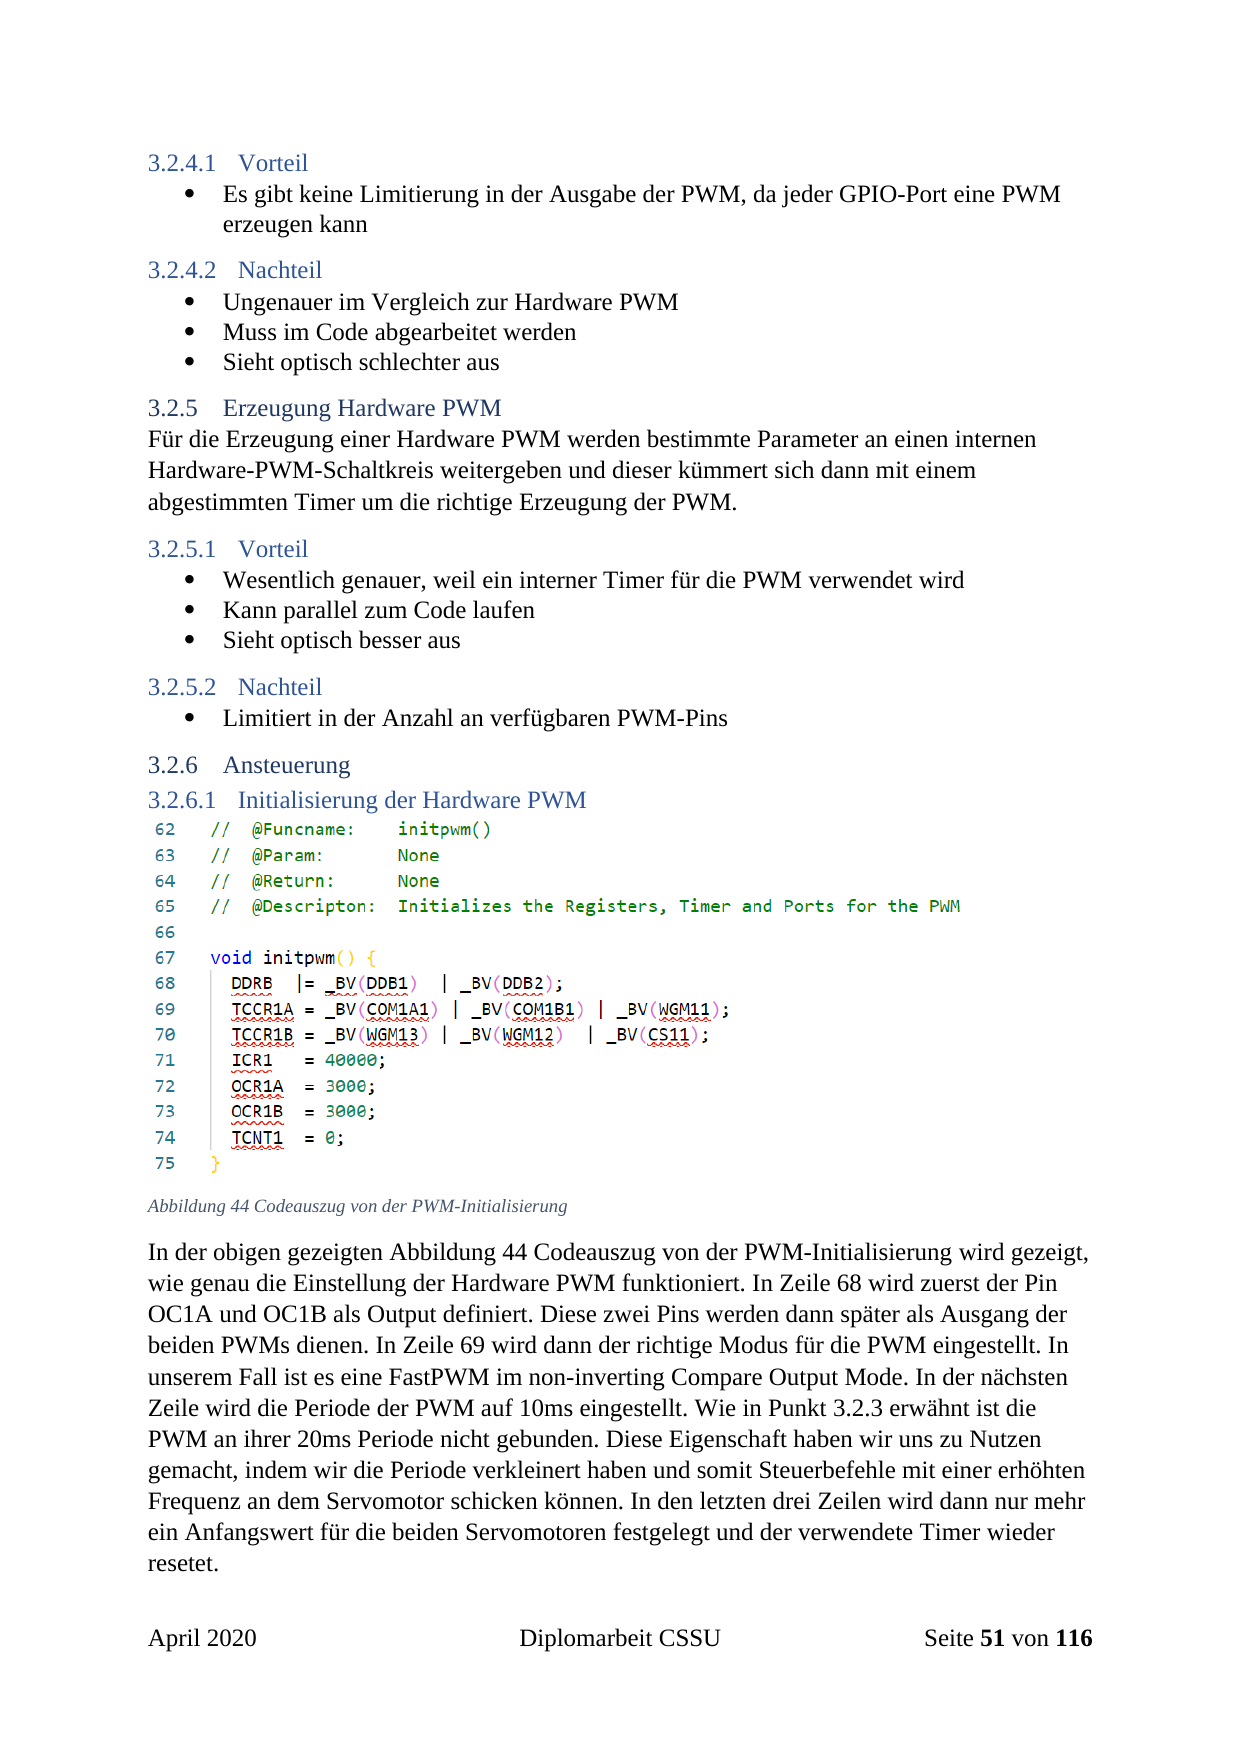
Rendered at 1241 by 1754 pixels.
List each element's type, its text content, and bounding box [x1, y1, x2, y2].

list Muss im Code abgearbeitet werden [185, 317, 1093, 345]
subtitle Ansteuerung [148, 750, 1093, 779]
list Sieht optisch besser aus [185, 626, 1093, 654]
subtitle Vorteil [148, 534, 1093, 563]
subtitle Vorteil [148, 148, 1093, 176]
list Ungenauer im Vergleich zur Hardware PWM [185, 287, 1093, 315]
list Kann parallel zum Code laufen [185, 596, 1093, 624]
list Wesentlich genauer, weil ein interner Timer für die PWM verwendet wird [185, 565, 1093, 594]
list Sieht optisch schlechter aus [185, 347, 1093, 376]
subtitle Erzeugung Hardware PWM [148, 393, 1093, 422]
list Es gibt keine Limitierung in der Ausgabe der PWM, da jeder GPIO-Port eine PWM erzeugen kann [185, 179, 1093, 237]
subtitle Nachteil [148, 672, 1093, 701]
subtitle Initialisierung der Hardware PWM [148, 785, 1093, 814]
text In der obigen gezeigten Abbildung 44 Codeauszug von der PWM-Initialisierung wird gezeigt, wie genau die Einstellung der Hardware PWM funktioniert. In Zeile 68 wird zuerst der Pin OC1A und OC1B als Output definiert. Diese zwei Pins werden dann später als Ausgang der beiden PWMs dienen. In Zeile 69 wird dann der richtige Modus für die PWM eingestellt. In unserem Fall ist es eine FastPWM im non-inverting Compare Output Mode. In der nächsten Zeile wird die Periode der PWM auf 10ms eingestellt. Wie in Punkt 3.2.3 erwähnt ist die PWM an ihrer 20ms Periode nicht gebunden. Diese Eigenschaft haben wir uns zu Nutzen gemacht, indem wir die Periode verkleinert haben und somit Steuerbefehle mit einer erhöhten Frequenz an dem Servomotor schicken können. In den letzten drei Zeilen wird dann nur mehr ein Anfangswert für die beiden Servomotoren festgelegt und der verwendete Timer wieder resetet. [148, 1237, 1093, 1577]
picture [147, 816, 972, 1176]
list Limitiert in der Anzahl an verfügbaren PWM-Pins [185, 703, 1093, 732]
text Für die Erzeugung einer Hardware PWM werden bestimmte Parameter an einen internen Hardware-PWM-Schaltkreis weitergeben und dieser kümmert sich dann mit einem abgestimmten Timer um die richtige Erzeugung der PWM. [148, 424, 1093, 515]
subtitle Nachteil [148, 256, 1093, 284]
